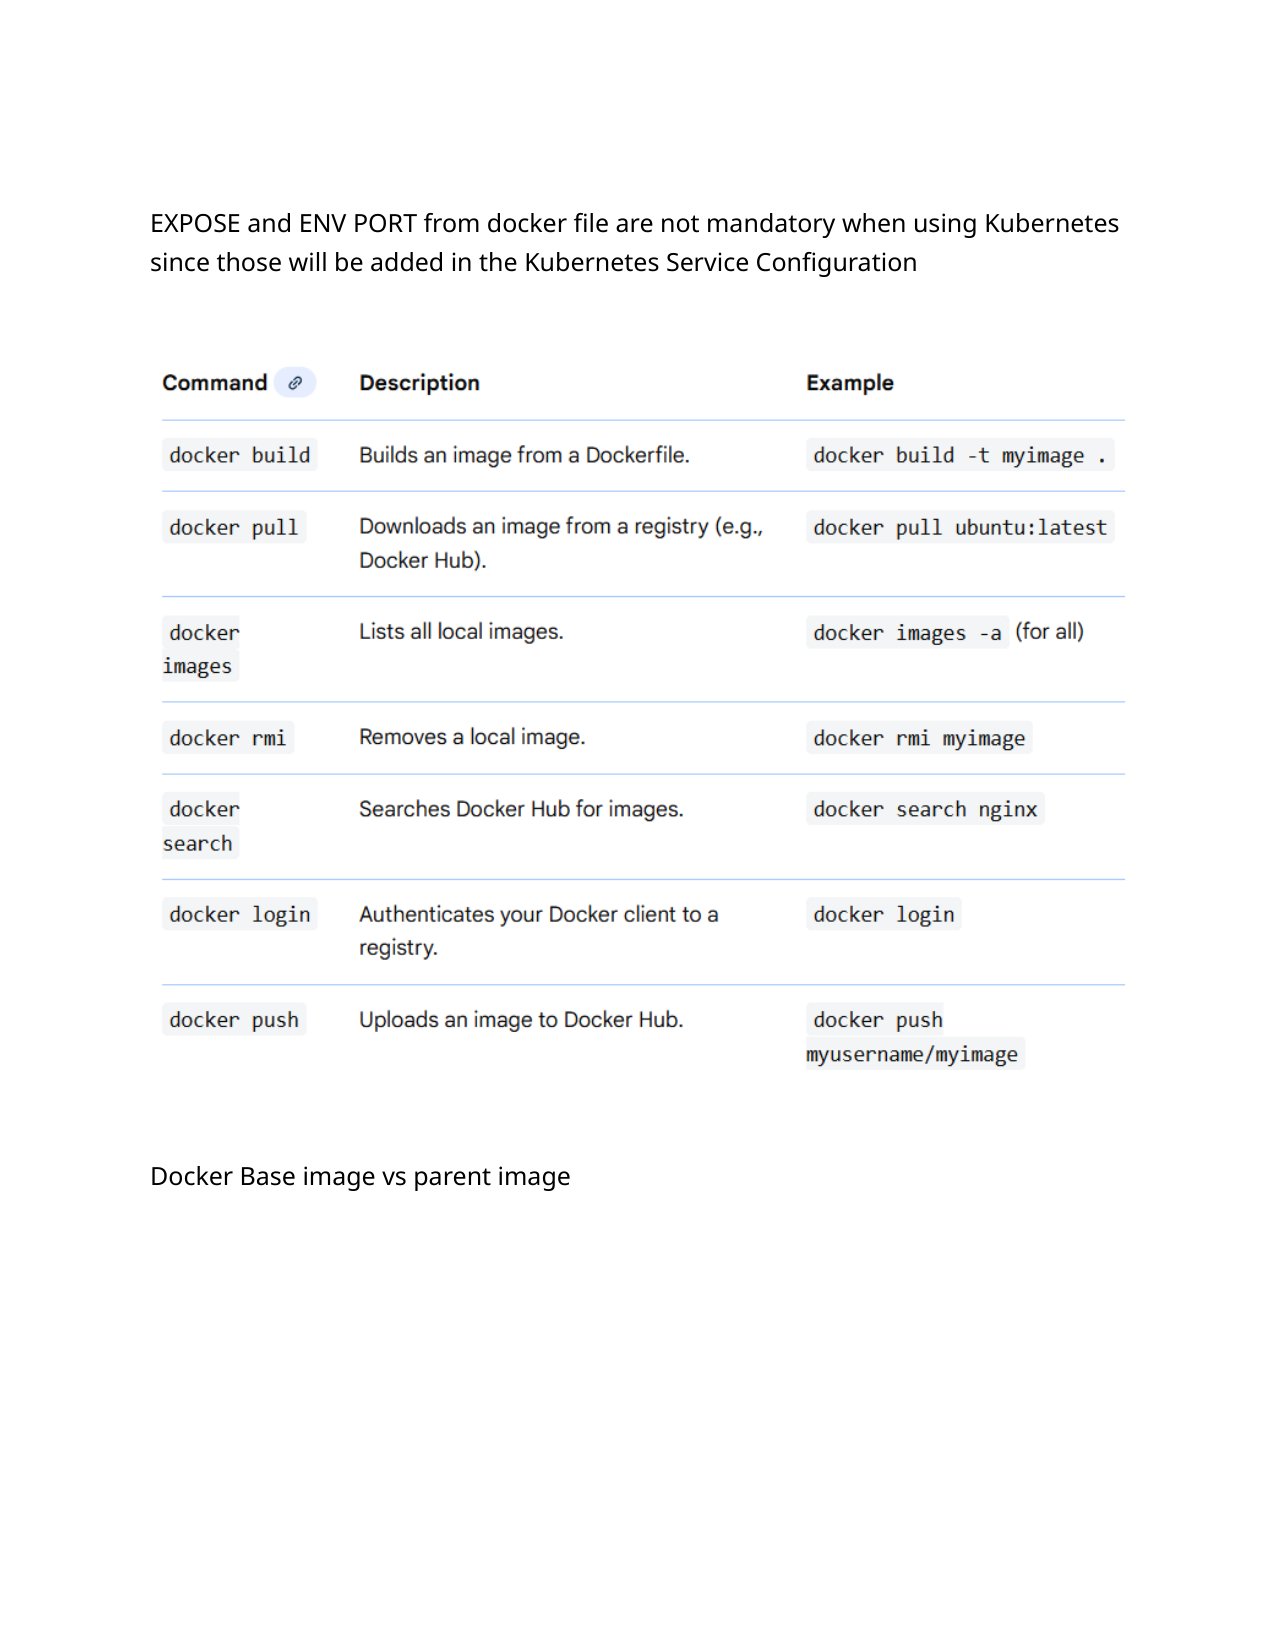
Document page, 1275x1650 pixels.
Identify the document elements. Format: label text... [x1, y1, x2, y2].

text EXPOSE and ENV PORT from docker file are not mandatory when using Kubernetes since those will be added in the Kubernetes Service Configuration [150, 206, 1125, 279]
picture [150, 356, 1125, 1081]
text Docker Base image vs parent image [150, 1158, 1125, 1192]
